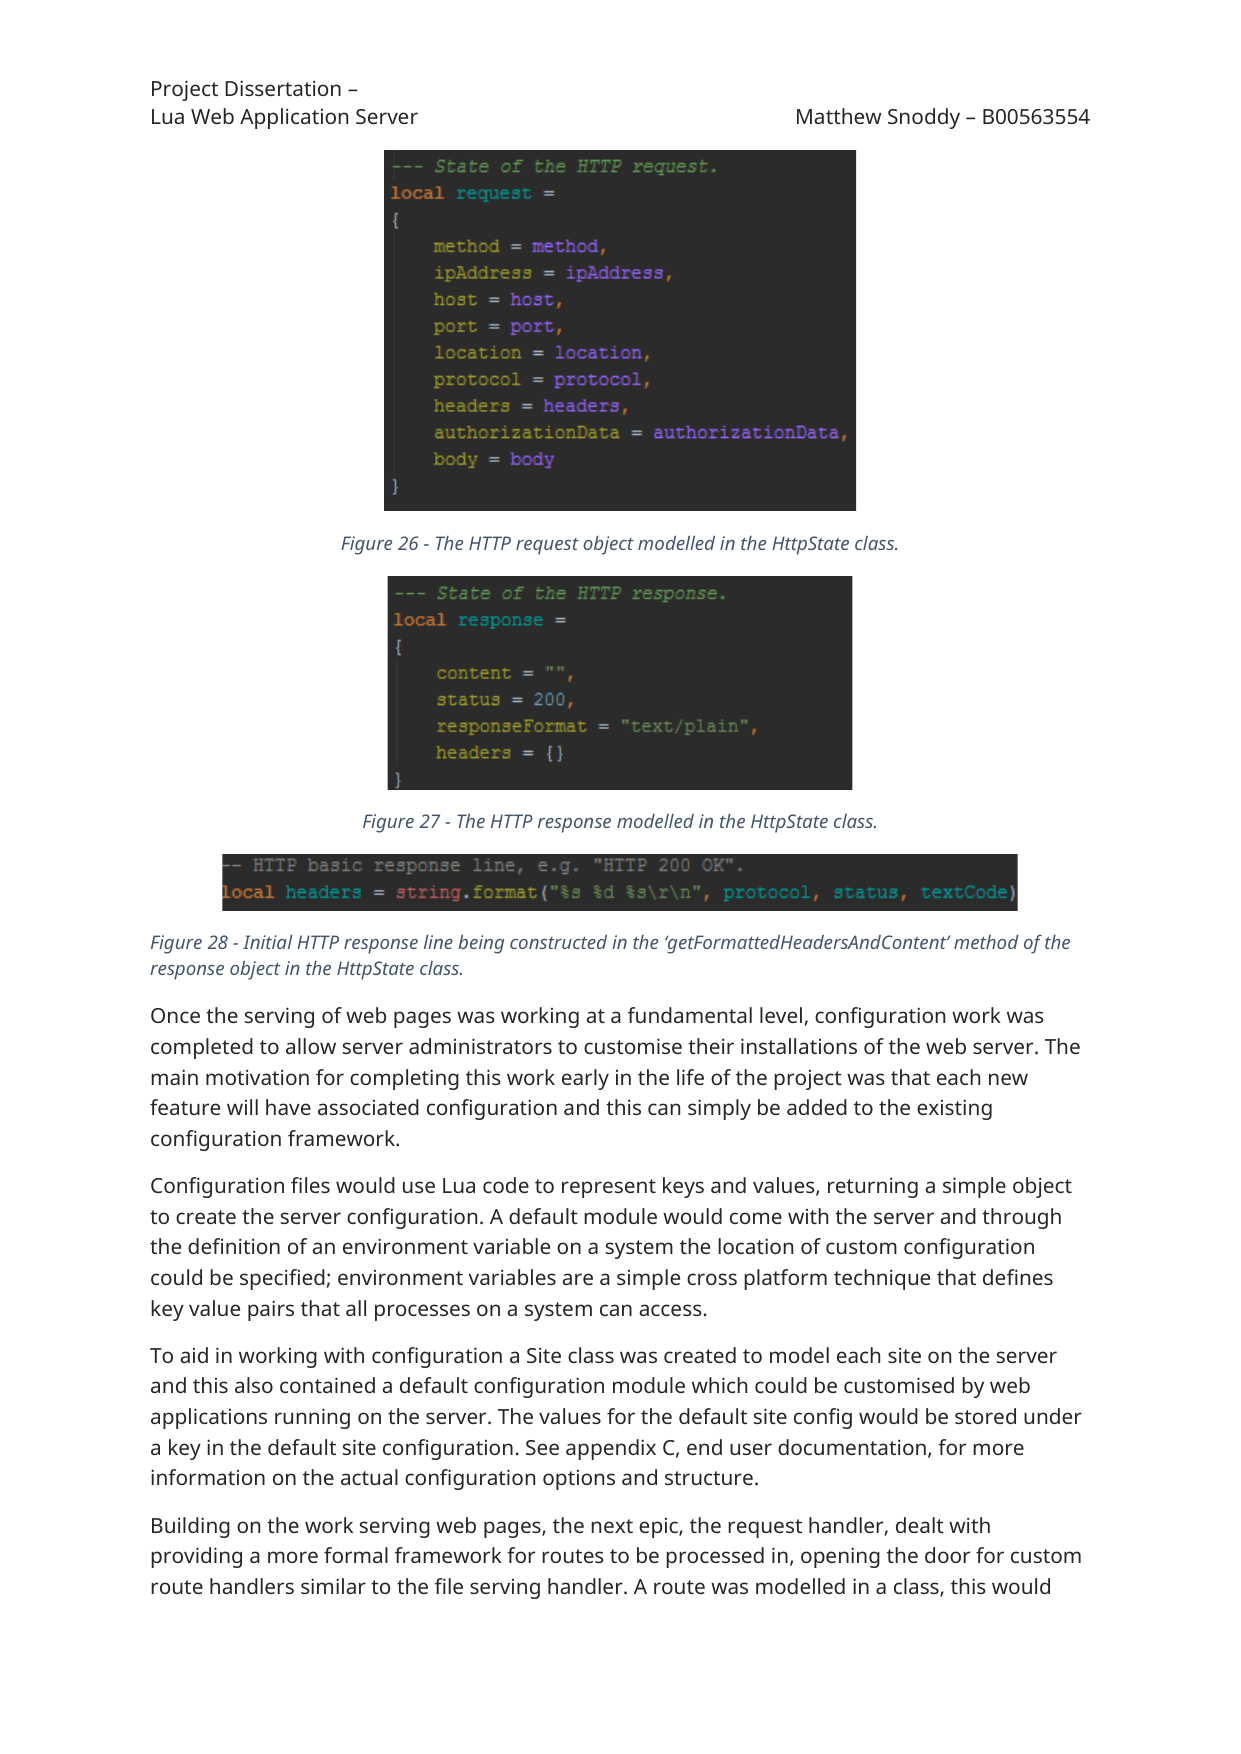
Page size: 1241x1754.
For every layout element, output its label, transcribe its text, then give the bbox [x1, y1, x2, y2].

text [150, 1511, 1090, 1601]
text Configuration files would use Lua code to represent keys and values, returning a simple object to create the server configuration. A default module would come with the server and through the definition of an environment variable on a system the location of custom configuration could be specified; environment variables are a simple cross platform technique that defines key value pairs that all processes on a system can access. [150, 1171, 1090, 1322]
picture [387, 576, 853, 790]
picture [222, 854, 1018, 911]
text Once the serving of web pages was working at a fundamental level, configuration work was completed to allow server administrators to customise their installations of the web server. The main motivation for completing this work early in the life of the project was that each new feature will have associated configuration and this can simply be added to the existing configuration framework. [150, 1001, 1090, 1152]
picture [384, 150, 857, 511]
text To aid in working with configuration a Site class was created to model each site on the server and this also contained a default configuration module which could be customised by web applications running on the server. The values for the default site config would be stored under a key in the default site configuration. See appendix C, end user documentation, for more information on the actual configuration options and structure. [150, 1341, 1090, 1492]
